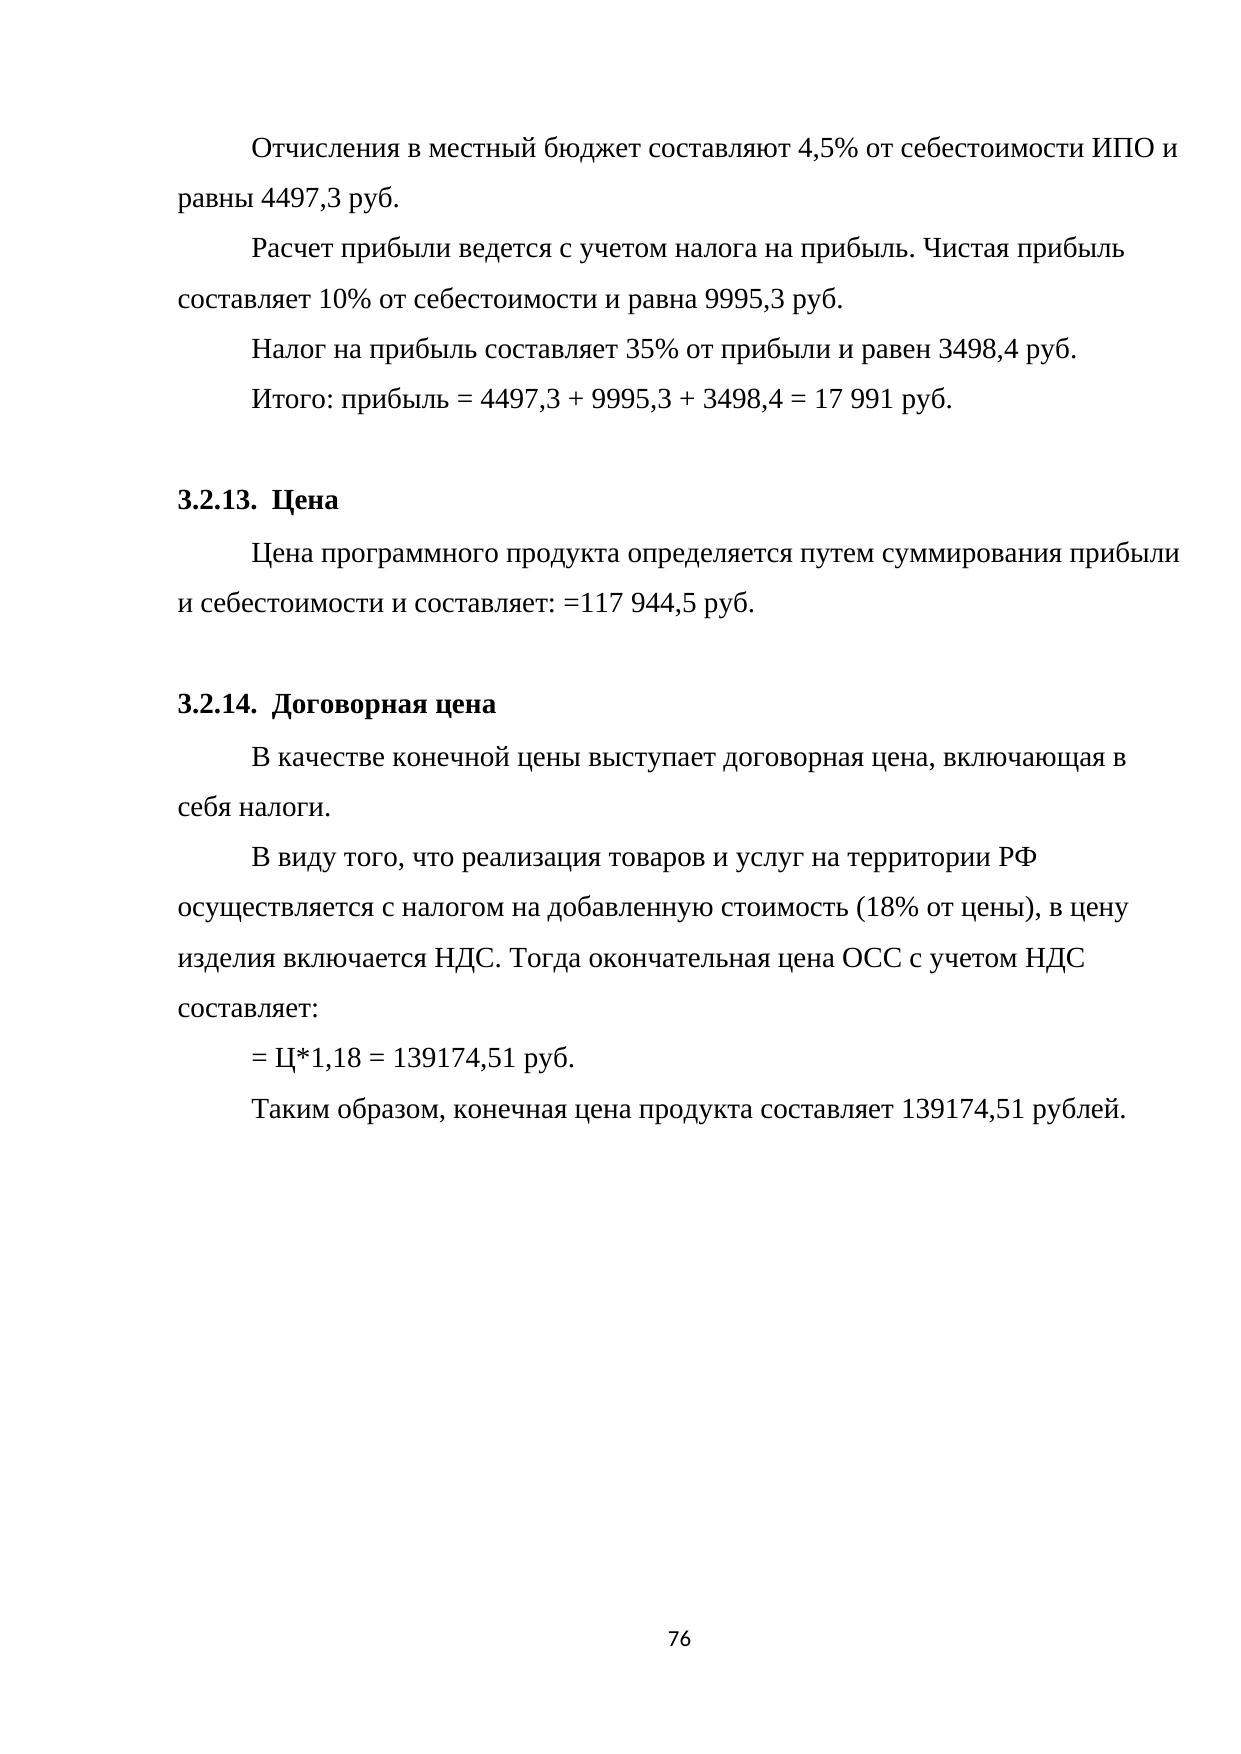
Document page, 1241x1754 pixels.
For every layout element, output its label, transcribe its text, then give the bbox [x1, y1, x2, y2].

text Расчет прибыли ведется с учетом налога на прибыль. Чистая прибыль составляет 10% от себестоимости и равна 9995,3 руб. [177, 231, 1181, 314]
text Налог на прибыль составляет 35% от прибыли и равен 3498,4 руб. [177, 331, 1181, 365]
text Таким образом, конечная цена продукта составляет 139174,51 рублей. [177, 1091, 1181, 1124]
text В виду того, что реализация товаров и услуг на территории РФ осуществляется с налогом на добавленную стоимость (18% от цены), в цену изделия включается НДС. Тогда окончательная цена ОСС с учетом НДС составляет: [177, 839, 1181, 1024]
text = Ц*1,18 = 139174,51 руб. [177, 1041, 1181, 1074]
text Итого: прибыль = 4497,3 + 9995,3 + 3498,4 = 17 991 руб. [177, 381, 1181, 415]
text Договорная цена [177, 686, 1181, 719]
text В качестве конечной цены выступает договорная цена, включающая в себя налоги. [177, 739, 1181, 822]
text Отчисления в местный бюджет составляют 4,5% от себестоимости ИПО и равны 4497,3 руб. [177, 130, 1181, 214]
text Цена [177, 482, 1181, 516]
text Цена программного продукта определяется путем суммирования прибыли и себестоимости и составляет: =117 944,5 руб. [177, 535, 1181, 619]
